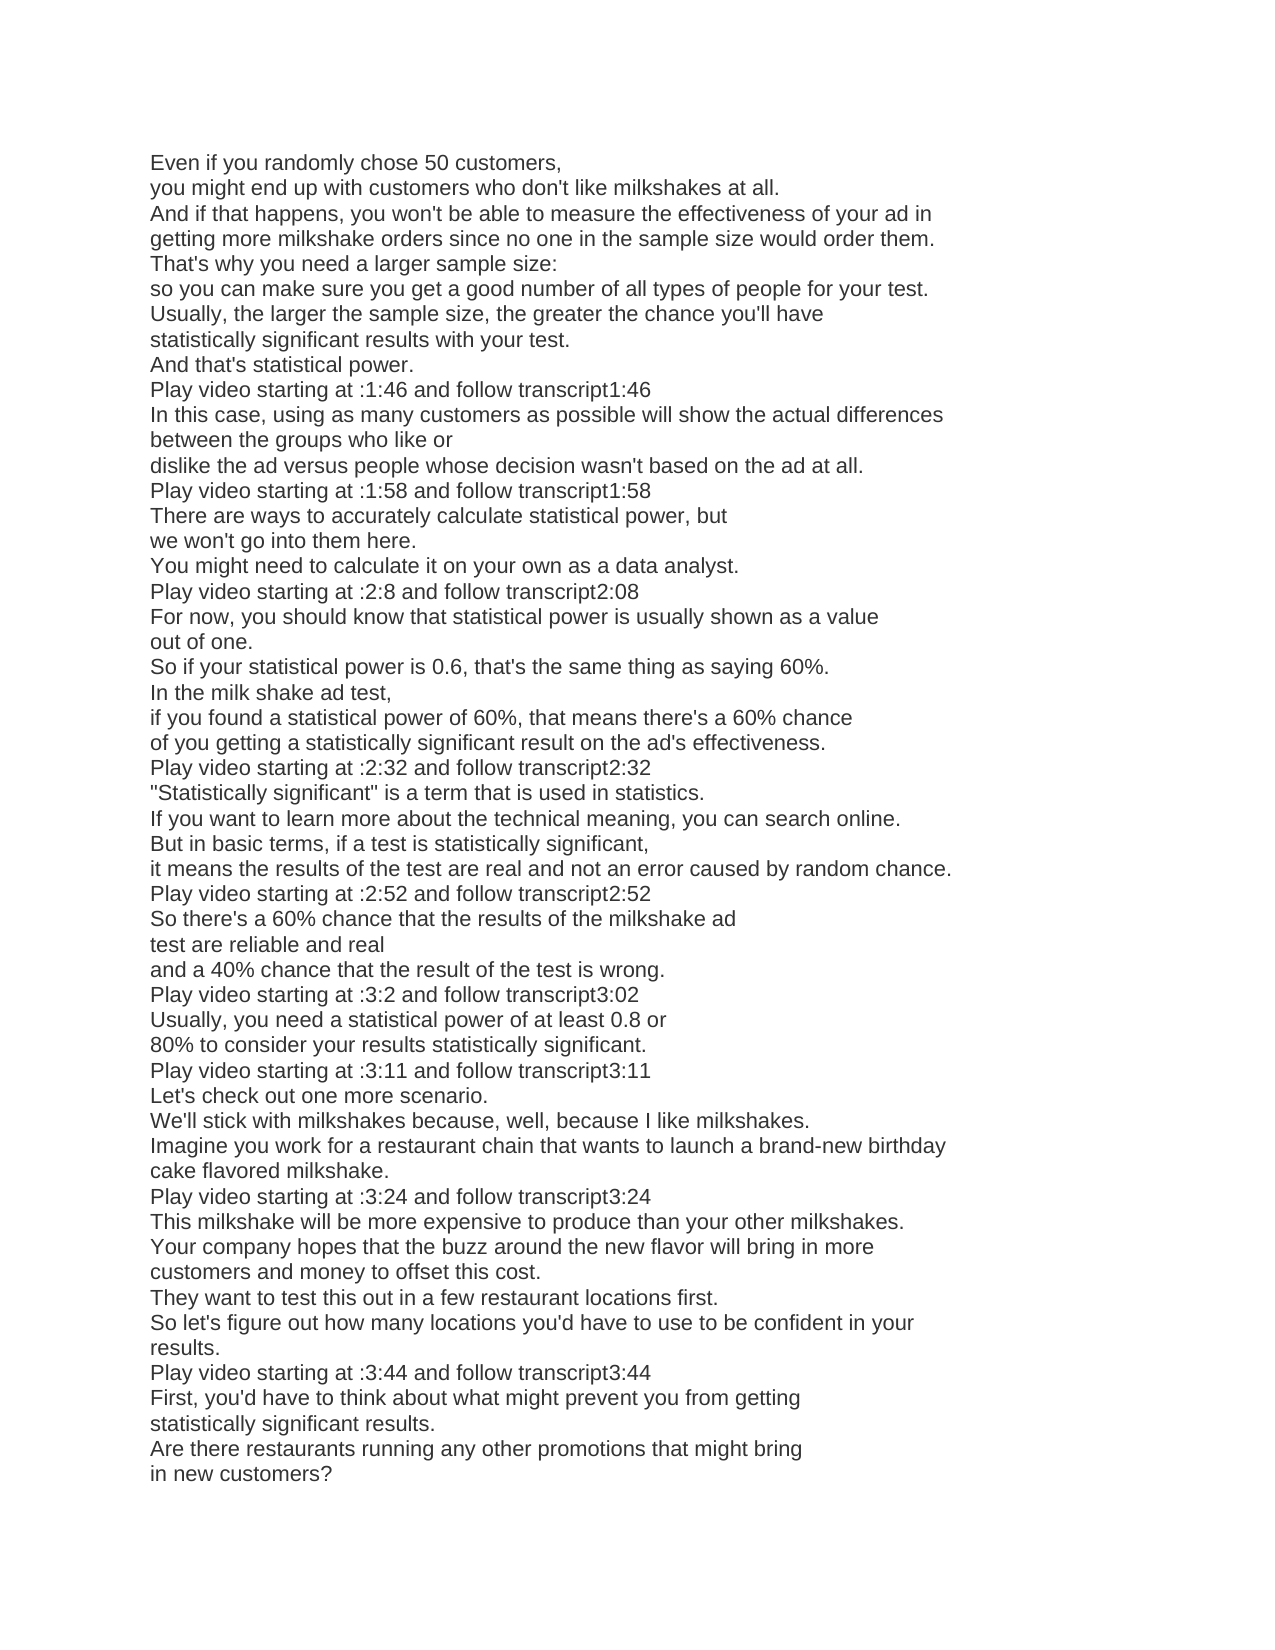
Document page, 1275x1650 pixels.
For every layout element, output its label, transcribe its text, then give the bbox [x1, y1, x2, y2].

text customers and money to offset this cost. [150, 1259, 1125, 1284]
text If you want to learn more about the technical meaning, you can search online. [150, 805, 1125, 831]
text test are reliable and real [150, 931, 1125, 957]
text so you can make sure you get a good number of all types of people for your test. [150, 276, 1125, 301]
text So if your statistical power is 0.6, that's the same thing as saying 60%. [150, 654, 1125, 679]
text So there's a 60% chance that the results of the milkshake ad [150, 906, 1125, 931]
text Play video starting at :2:32 and follow transcript2:32 [150, 755, 1125, 780]
text You might need to calculate it on your own as a data analyst. [150, 553, 1125, 578]
text We'll stick with milkshakes because, well, because I like milkshakes. [150, 1108, 1125, 1133]
text statistically significant results with your test. [150, 326, 1125, 352]
text And if that happens, you won't be able to measure the effectiveness of your ad in [150, 200, 1125, 226]
text For now, you should know that statistical power is usually shown as a value [150, 604, 1125, 629]
text They want to test this out in a few restaurant locations first. [150, 1284, 1125, 1309]
text Play video starting at :1:46 and follow transcript1:46 [150, 377, 1125, 402]
text of you getting a statistically significant result on the ad's effectiveness. [150, 730, 1125, 755]
text First, you'd have to think about what might prevent you from getting [150, 1385, 1125, 1410]
text and a 40% chance that the result of the test is wrong. [150, 957, 1125, 982]
text Your company hopes that the buzz around the new flavor will bring in more [150, 1234, 1125, 1259]
text dislike the ad versus people whose decision wasn't based on the ad at all. [150, 452, 1125, 478]
text out of one. [150, 629, 1125, 654]
text Play video starting at :3:2 and follow transcript3:02 [150, 982, 1125, 1007]
text Play video starting at :2:52 and follow transcript2:52 [150, 881, 1125, 906]
text getting more milkshake orders since no one in the sample size would order them. [150, 226, 1125, 251]
text it means the results of the test are real and not an error caused by random chance. [150, 856, 1125, 881]
text "Statistically significant" is a term that is used in statistics. [150, 780, 1125, 805]
text Let's check out one more scenario. [150, 1083, 1125, 1108]
text Are there restaurants running any other promotions that might bring [150, 1436, 1125, 1461]
text you might end up with customers who don't like milkshakes at all. [150, 175, 1125, 200]
text we won't go into them here. [150, 528, 1125, 553]
text And that's statistical power. [150, 352, 1125, 377]
text But in basic terms, if a test is statistically significant, [150, 831, 1125, 856]
text if you found a statistical power of 60%, that means there's a 60% chance [150, 704, 1125, 730]
text between the groups who like or [150, 427, 1125, 452]
text results. [150, 1335, 1125, 1360]
text cake flavored milkshake. [150, 1158, 1125, 1183]
text There are ways to accurately calculate statistical power, but [150, 503, 1125, 528]
text Play video starting at :1:58 and follow transcript1:58 [150, 478, 1125, 503]
text That's why you need a larger sample size: [150, 251, 1125, 276]
text So let's figure out how many locations you'd have to use to be confident in your [150, 1309, 1125, 1335]
text in new customers? [150, 1461, 1125, 1486]
text This milkshake will be more expensive to produce than your other milkshakes. [150, 1209, 1125, 1234]
text Play video starting at :3:11 and follow transcript3:11 [150, 1057, 1125, 1083]
text Play video starting at :2:8 and follow transcript2:08 [150, 578, 1125, 604]
text Play video starting at :3:44 and follow transcript3:44 [150, 1360, 1125, 1385]
text Play video starting at :3:24 and follow transcript3:24 [150, 1183, 1125, 1209]
text Usually, you need a statistical power of at least 0.8 or [150, 1007, 1125, 1032]
text Usually, the larger the sample size, the greater the chance you'll have [150, 301, 1125, 326]
text Imagine you work for a restaurant chain that wants to launch a brand-new birthday [150, 1133, 1125, 1158]
text In this case, using as many customers as possible will show the actual differences [150, 402, 1125, 427]
text statistically significant results. [150, 1410, 1125, 1436]
text In the milk shake ad test, [150, 679, 1125, 704]
text Even if you randomly chose 50 customers, [150, 150, 1125, 175]
text 80% to consider your results statistically significant. [150, 1032, 1125, 1057]
